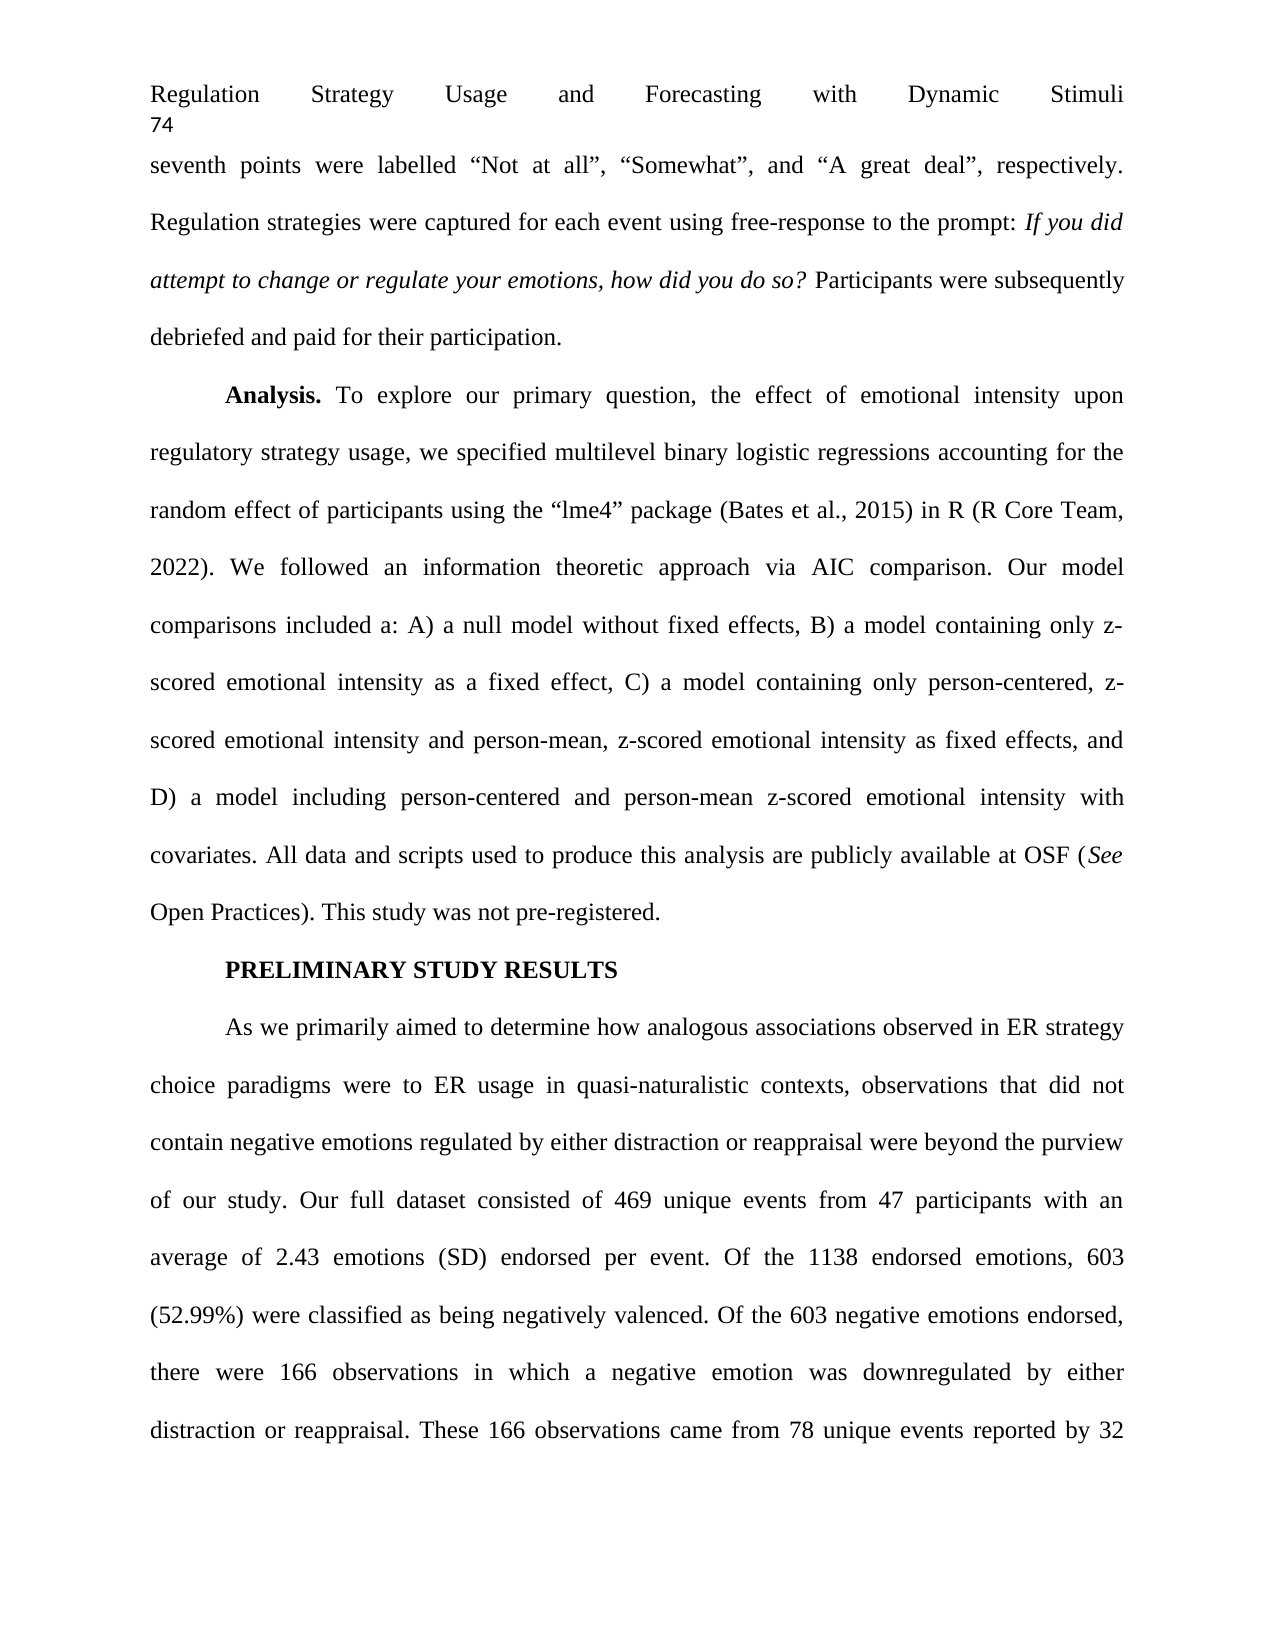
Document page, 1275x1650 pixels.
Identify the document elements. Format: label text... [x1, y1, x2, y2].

text Analysis. To explore our primary question, the effect of emotional intensity upon regulatory strategy usage, we specified multilevel binary logistic regressions accounting for the random effect of participants using the “lme4” package (Bates et al., 2015) in R (R Core Team, 2022). We followed an information theoretic approach via AIC comparison. Our model comparisons included a: A) a null model without fixed effects, B) a model containing only z-scored emotional intensity as a fixed effect, C) a model containing only person-centered, z-scored emotional intensity and person-mean, z-scored emotional intensity as fixed effects, and D) a model including person-centered and person-mean z-scored emotional intensity with covariates. All data and scripts used to produce this analysis are publicly available at OSF (See Open Practices). This study was not pre-registered. [150, 380, 1125, 926]
text PRELIMINARY STUDY RESULTS [150, 955, 1125, 984]
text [150, 150, 1125, 351]
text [150, 1012, 1125, 1444]
